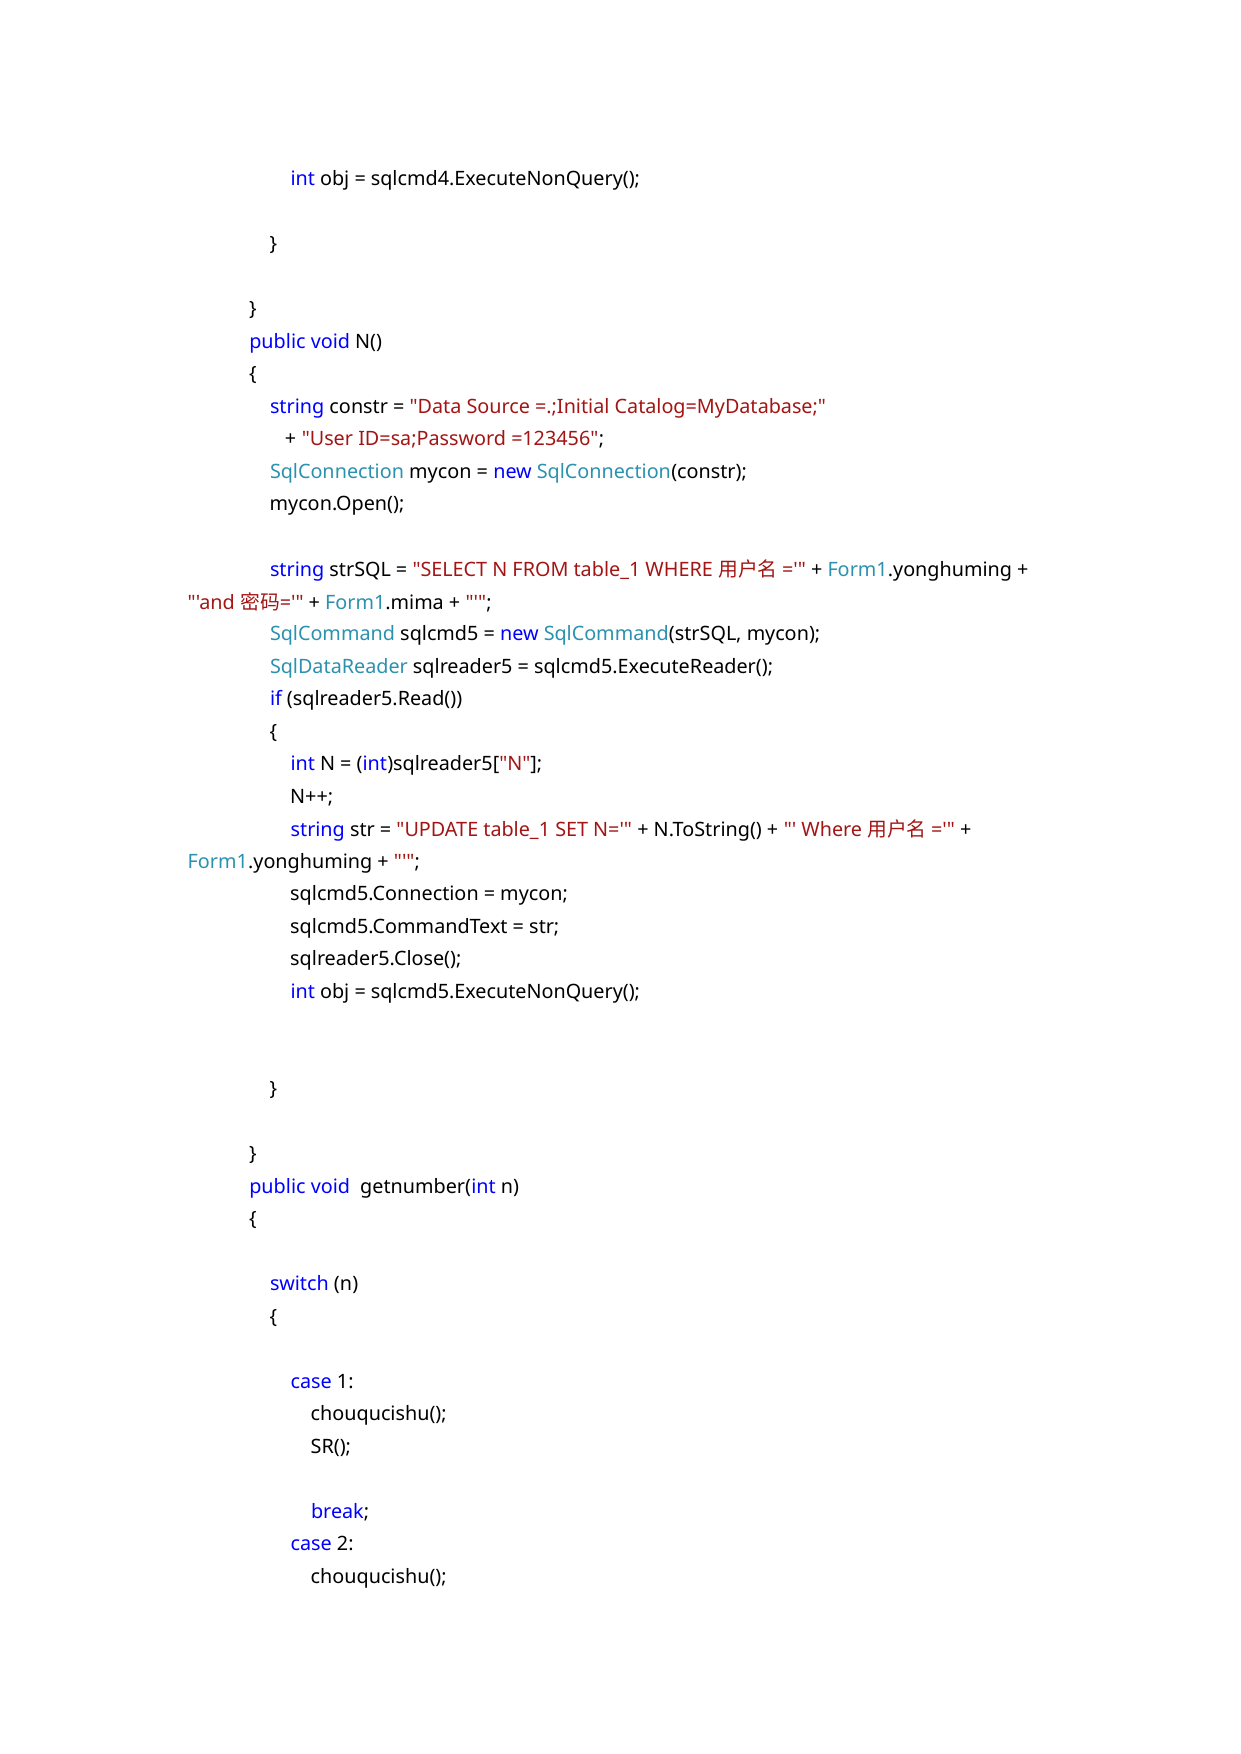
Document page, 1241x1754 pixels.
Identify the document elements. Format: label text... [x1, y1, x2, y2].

text case 1: [187, 1364, 1053, 1397]
text } [187, 292, 1053, 324]
text chouqucishu(); [187, 1397, 1053, 1429]
text SqlCommand sqlcmd5 = new SqlCommand(strSQL, mycon); [187, 617, 1053, 649]
text int N = (int)sqlreader5["N"]; [187, 747, 1053, 779]
text { [187, 714, 1053, 747]
text } [187, 1137, 1053, 1169]
text N++; [187, 779, 1053, 812]
text int obj = sqlcmd4.ExecuteNonQuery(); [187, 162, 1053, 194]
text string strSQL = "SELECT N FROM table_1 WHERE 用户名 ='" + Form1.yonghuming + "'and 密码='" + Form1.mima + "'"; [187, 552, 1053, 617]
text string str = "UPDATE table_1 SET N='" + N.ToString() + "' Where 用户名 ='" + Form1.yonghuming + "'"; [187, 812, 1053, 877]
text sqlreader5.Close(); [187, 942, 1053, 974]
text string constr = "Data Source =.;Initial Catalog=MyDatabase;" [187, 389, 1053, 422]
text mycon.Open(); [187, 487, 1053, 519]
text sqlcmd5.CommandText = str; [187, 909, 1053, 942]
text case 2: [187, 1527, 1053, 1559]
text SqlConnection mycon = new SqlConnection(constr); [187, 454, 1053, 487]
text if (sqlreader5.Read()) [187, 682, 1053, 714]
text { [187, 357, 1053, 389]
text SR(); [187, 1429, 1053, 1462]
text break; [187, 1494, 1053, 1527]
text { [187, 1202, 1053, 1234]
text switch (n) [187, 1267, 1053, 1299]
text } [187, 1072, 1053, 1104]
text { [187, 1299, 1053, 1332]
text } [187, 227, 1053, 259]
text + "User ID=sa;Password =123456"; [187, 422, 1053, 454]
text chouqucishu(); [187, 1559, 1053, 1592]
text public void N() [187, 324, 1053, 357]
text sqlcmd5.Connection = mycon; [187, 877, 1053, 909]
text public void getnumber(int n) [187, 1169, 1053, 1202]
text int obj = sqlcmd5.ExecuteNonQuery(); [187, 974, 1053, 1007]
text SqlDataReader sqlreader5 = sqlcmd5.ExecuteReader(); [187, 649, 1053, 682]
